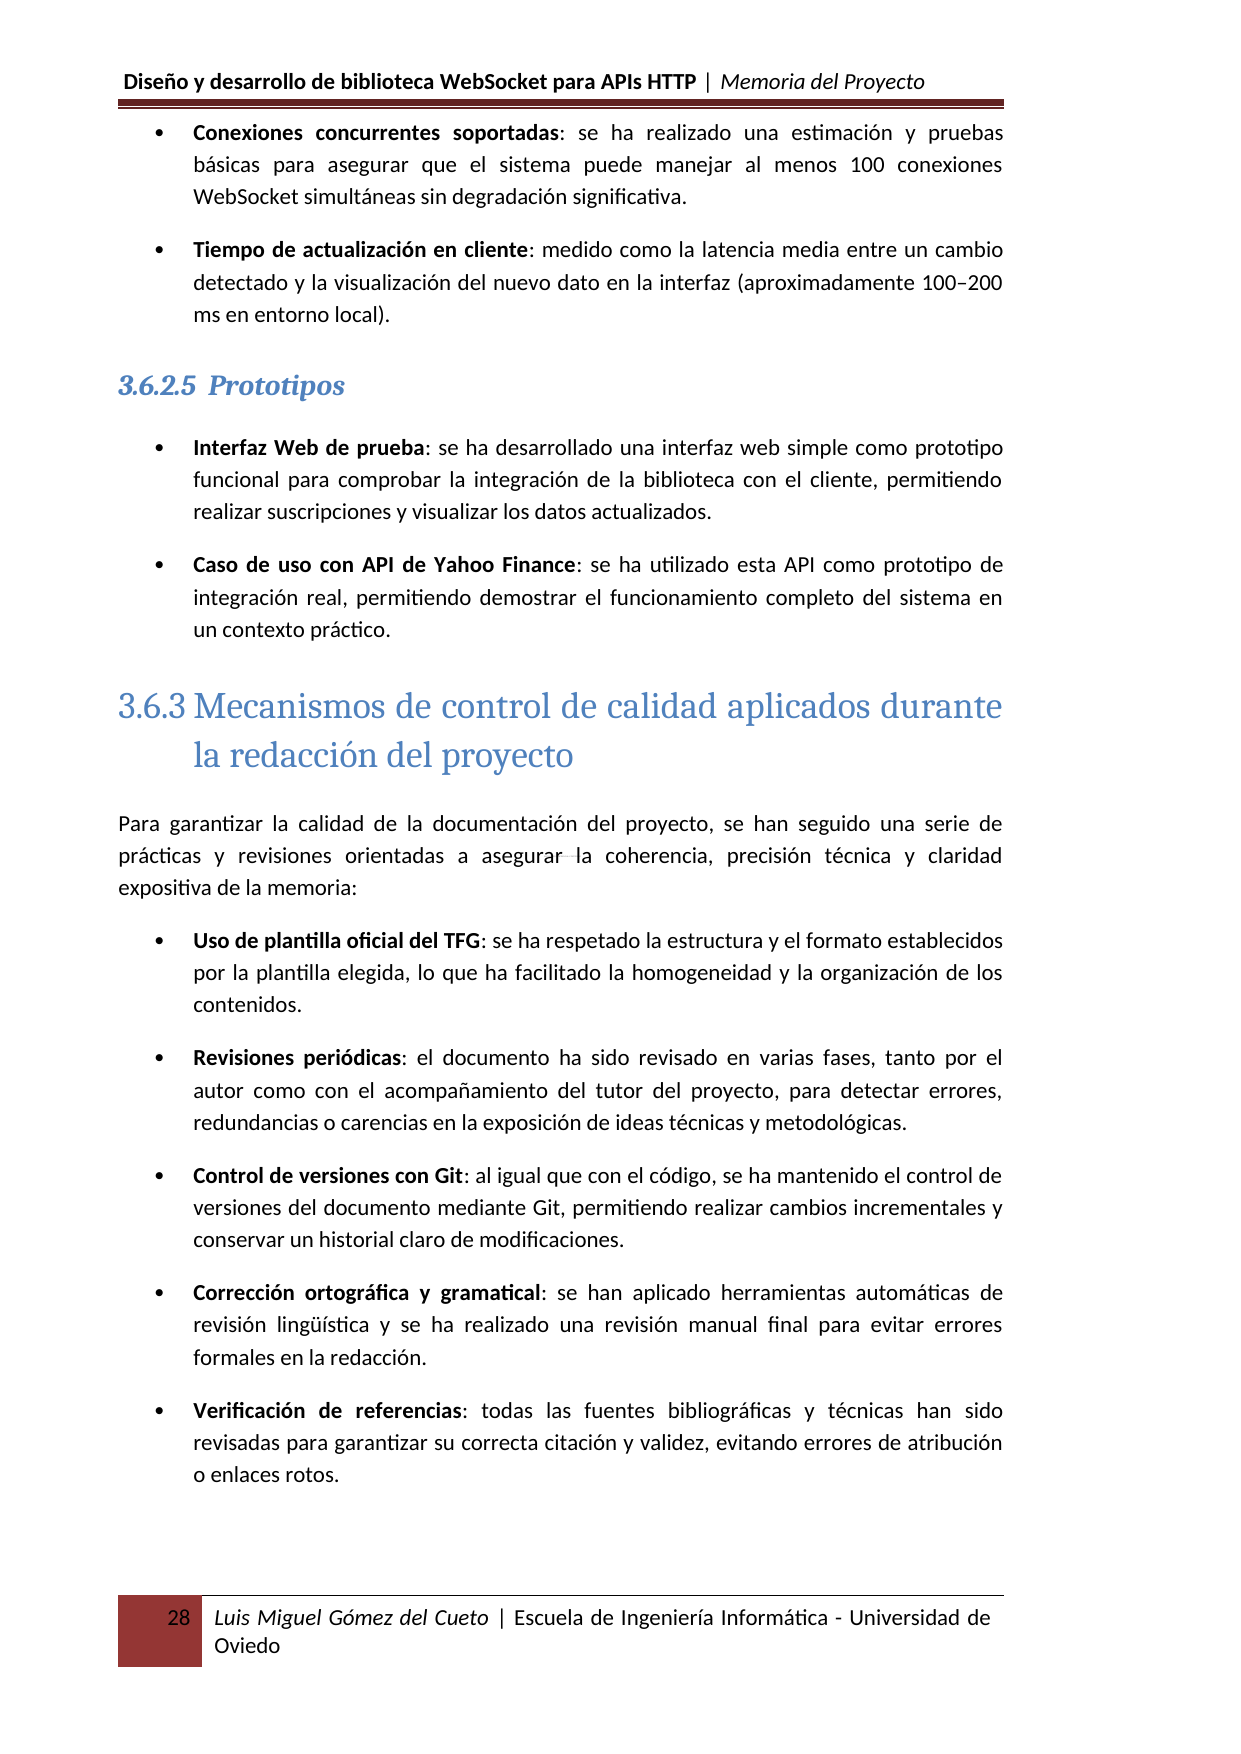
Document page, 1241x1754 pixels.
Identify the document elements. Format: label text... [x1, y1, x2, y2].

list Tiempo de actualización en cliente: medido como la latencia media entre un cambio detectado y la visualización del nuevo dato en la interfaz (aproximadamente 100–200 ms en entorno local). [156, 236, 1004, 328]
list Verificación de referencias: todas las fuentes bibliográficas y técnicas han sido revisadas para garantizar su correcta citación y validez, evitando errores de atribución o enlaces rotos. [156, 1396, 1004, 1488]
subtitle Prototipos [118, 369, 1004, 403]
list Interfaz Web de prueba: se ha desarrollado una interfaz web simple como prototipo funcional para comprobar la integración de la biblioteca con el cliente, permitiendo realizar suscripciones y visualizar los datos actualizados. [156, 433, 1004, 526]
list Control de versiones con Git: al igual que con el código, se ha mantenido el control de versiones del documento mediante Git, permitiendo realizar cambios incrementales y conservar un historial claro de modificaciones. [156, 1161, 1004, 1253]
list Conexiones concurrentes soportadas: se ha realizado una estimación y pruebas básicas para asegurar que el sistema puede manejar al menos 100 conexiones WebSocket simultáneas sin degradación significativa. [156, 118, 1004, 211]
subtitle Mecanismos de control de calidad aplicados durante la redacción del proyecto [118, 684, 1004, 777]
list Corrección ortográfica y gramatical: se han aplicado herramientas automáticas de revisión lingüística y se ha realizado una revisión manual final para evitar errores formales en la redacción. [156, 1278, 1004, 1371]
list Caso de uso con API de Yahoo Finance: se ha utilizado esta API como prototipo de integración real, permitiendo demostrar el funcionamiento completo del sistema en un contexto práctico. [156, 551, 1004, 643]
text Para garantizar la calidad de la documentación del proyecto, se han seguido una serie de prácticas y revisiones orientadas a asegurar la coherencia, precisión técnica y claridad expositiva de la memoria: [118, 809, 1004, 901]
list Uso de plantilla oficial del TFG: se ha respetado la estructura y el formato establecidos por la plantilla elegida, lo que ha facilitado la homogeneidad y la organización de los contenidos. [156, 926, 1004, 1018]
list Revisiones periódicas: el documento ha sido revisado en varias fases, tanto por el autor como con el acompañamiento del tutor del proyecto, para detectar errores, redundancias o carencias en la exposición de ideas técnicas y metodológicas. [156, 1043, 1004, 1136]
